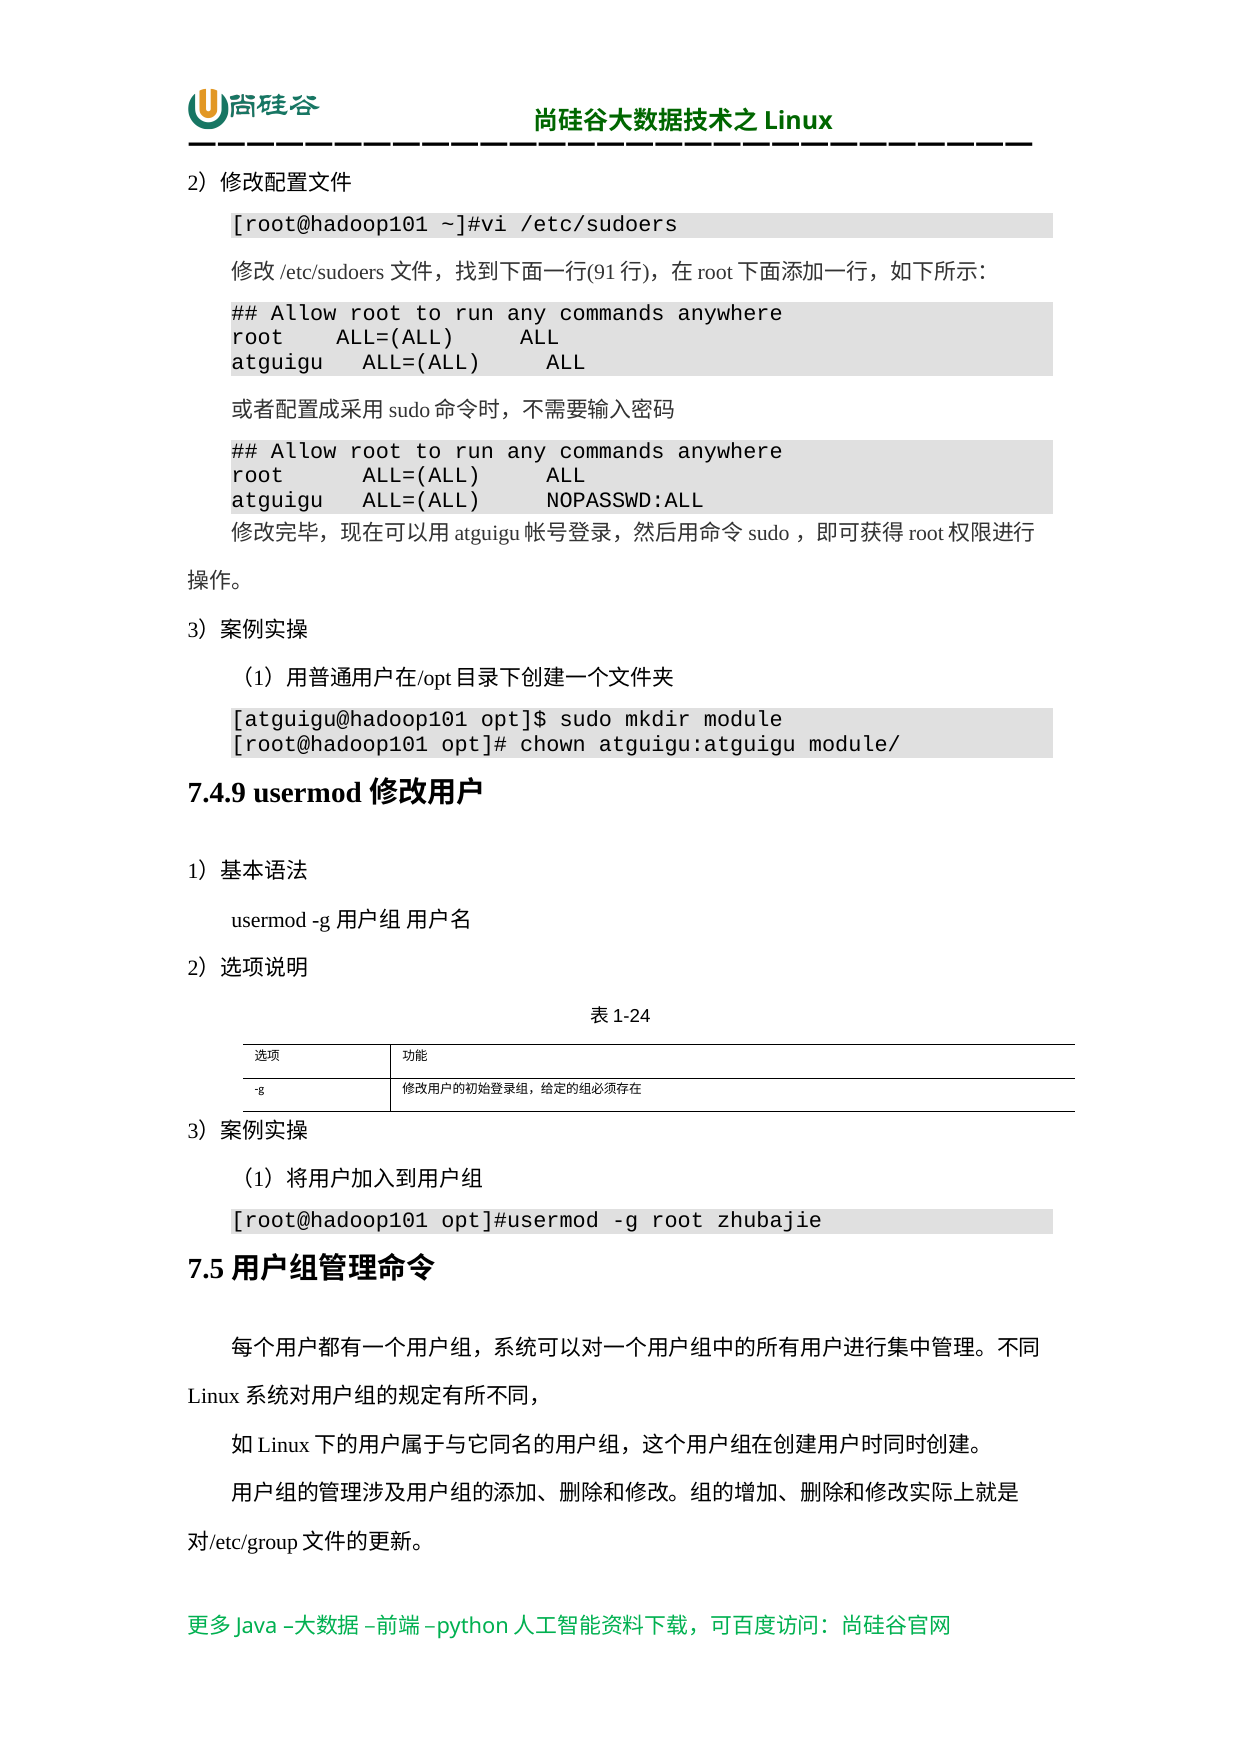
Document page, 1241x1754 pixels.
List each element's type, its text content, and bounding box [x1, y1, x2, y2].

text 表1-24 [187, 998, 1053, 1031]
text usermod -g 用户组 用户名 [187, 901, 1053, 934]
text ## Allow root to run any commands anywhere [231, 302, 1053, 327]
text （1）用普通用户在/opt目录下创建一个文件夹 [187, 660, 1053, 692]
text 2）修改配置文件 [187, 165, 1053, 197]
text 用户组的管理涉及用户组的添加、删除和修改。组的增加、删除和修改实际上就是对/etc/group文件的更新。 [187, 1474, 1053, 1556]
text [atguigu@hadoop101 opt]$ sudo mkdir module [231, 708, 1053, 733]
text 3）案例实操 [187, 1112, 1053, 1145]
text ## Allow root to run any commands anywhere [231, 440, 1053, 465]
table_cell -g [243, 1079, 390, 1111]
text 每个用户都有一个用户组，系统可以对一个用户组中的所有用户进行集中管理。不同Linux 系统对用户组的规定有所不同， [187, 1329, 1053, 1410]
text 3）案例实操 [187, 611, 1053, 644]
text [root@hadoop101 ~]#vi /etc/sudoers [231, 213, 1053, 238]
text root ALL=(ALL) ALL [231, 465, 1053, 489]
text atguigu ALL=(ALL) ALL [231, 351, 1053, 376]
text [root@hadoop101 opt]# chown atguigu:atguigu module/ [231, 733, 1053, 758]
text root ALL=(ALL) ALL [231, 327, 1053, 351]
table_header 选项 [243, 1045, 390, 1078]
text 修改完毕，现在可以用atguigu帐号登录，然后用命令 sudo ，即可获得root权限进行操作。 [187, 514, 1053, 596]
table_cell 修改用户的初始登录组，给定的组必须存在 [391, 1079, 1075, 1111]
subtitle 7.4.9 usermod 修改用户 [187, 758, 1053, 823]
text 或者配置成采用sudo命令时，不需要输入密码 [187, 392, 1053, 424]
text 如Linux下的用户属于与它同名的用户组，这个用户组在创建用户时同时创建。 [187, 1426, 1053, 1459]
text 2）选项说明 [187, 950, 1053, 982]
text [root@hadoop101 opt]#usermod -g root zhubajie [231, 1209, 1053, 1234]
text atguigu ALL=(ALL) NOPASSWD:ALL [231, 489, 1053, 514]
table_header 功能 [391, 1045, 1075, 1078]
subtitle 7.5 用户组管理命令 [187, 1234, 1053, 1299]
picture [187, 88, 321, 130]
text 1）基本语法 [187, 853, 1053, 886]
text （1）将用户加入到用户组 [187, 1161, 1053, 1193]
text 修改 /etc/sudoers 文件，找到下面一行(91行)，在root下面添加一行，如下所示： [231, 254, 1053, 286]
